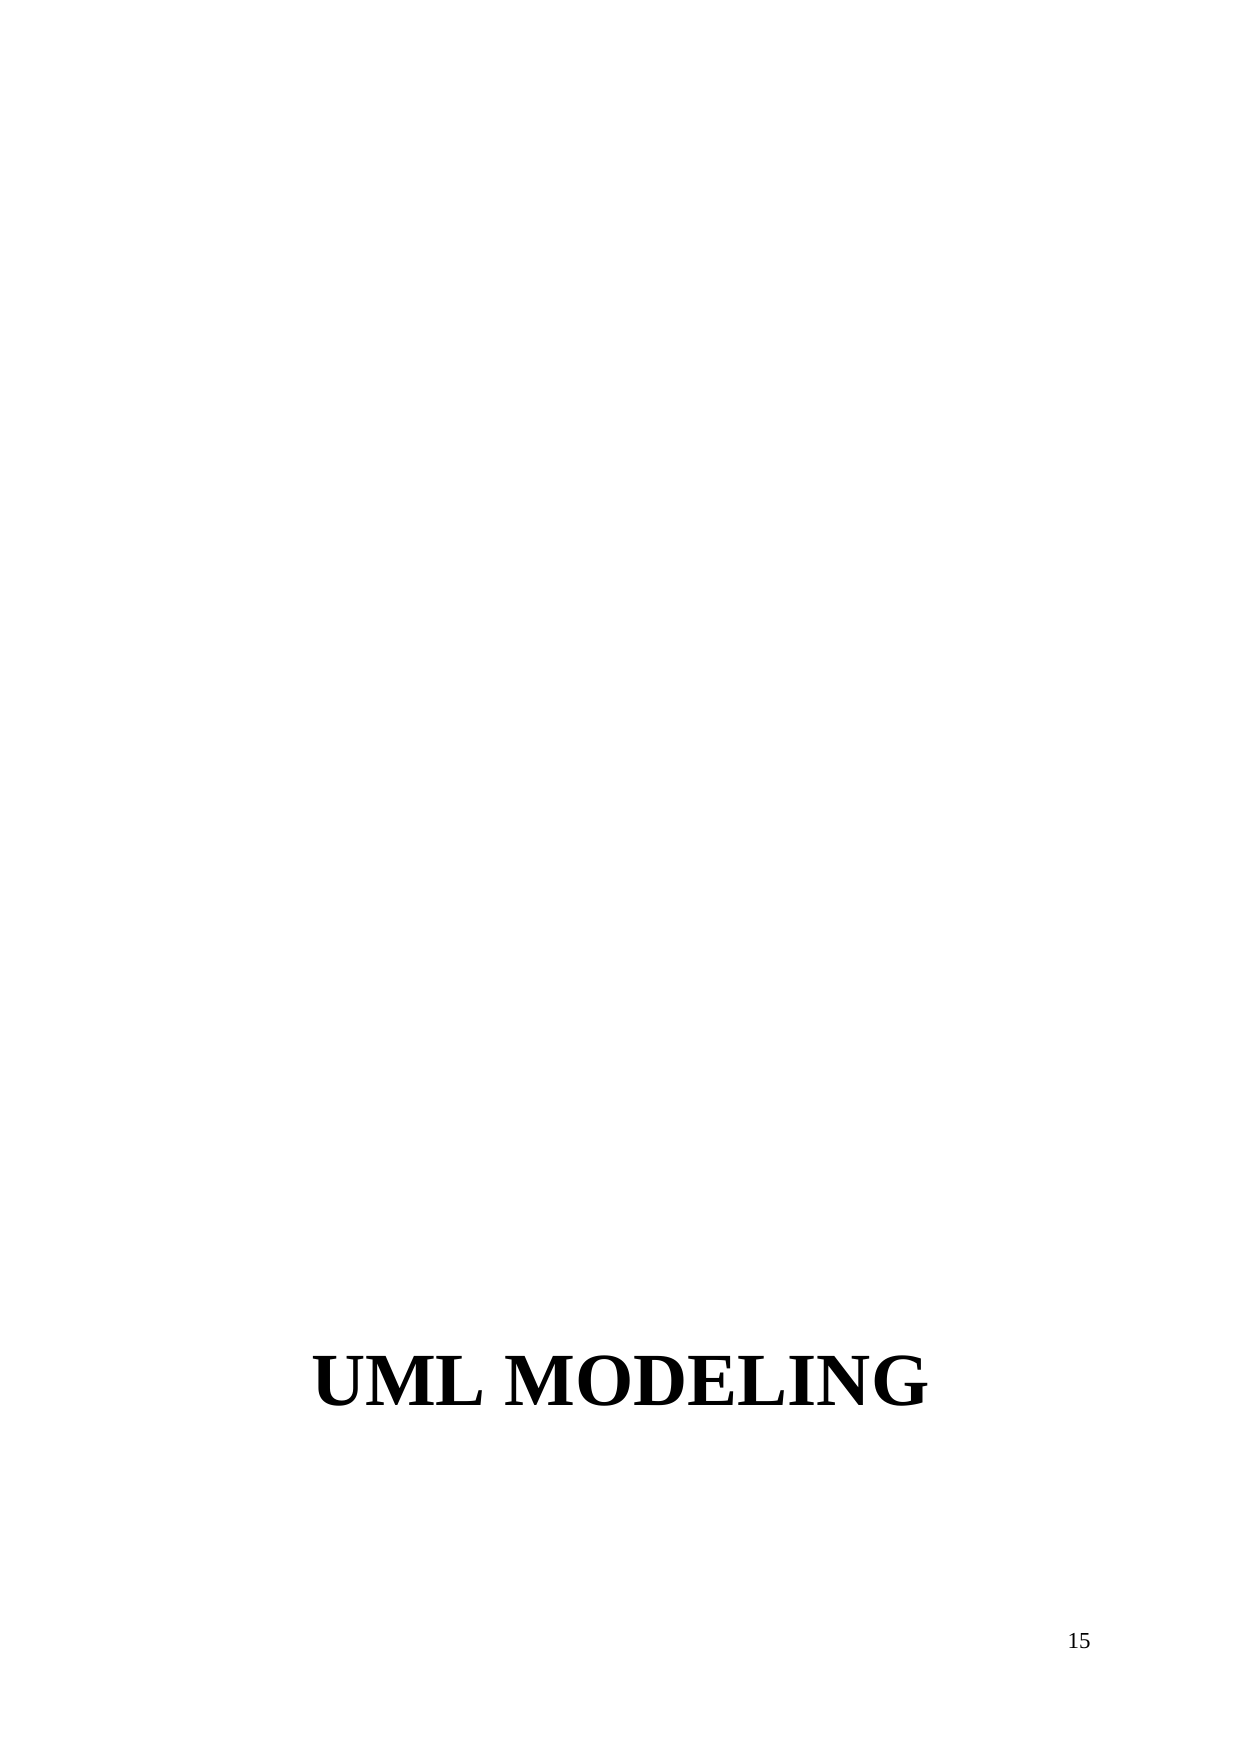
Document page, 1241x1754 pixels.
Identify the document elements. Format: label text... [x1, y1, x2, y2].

text UML MODELING [150, 1335, 1090, 1421]
